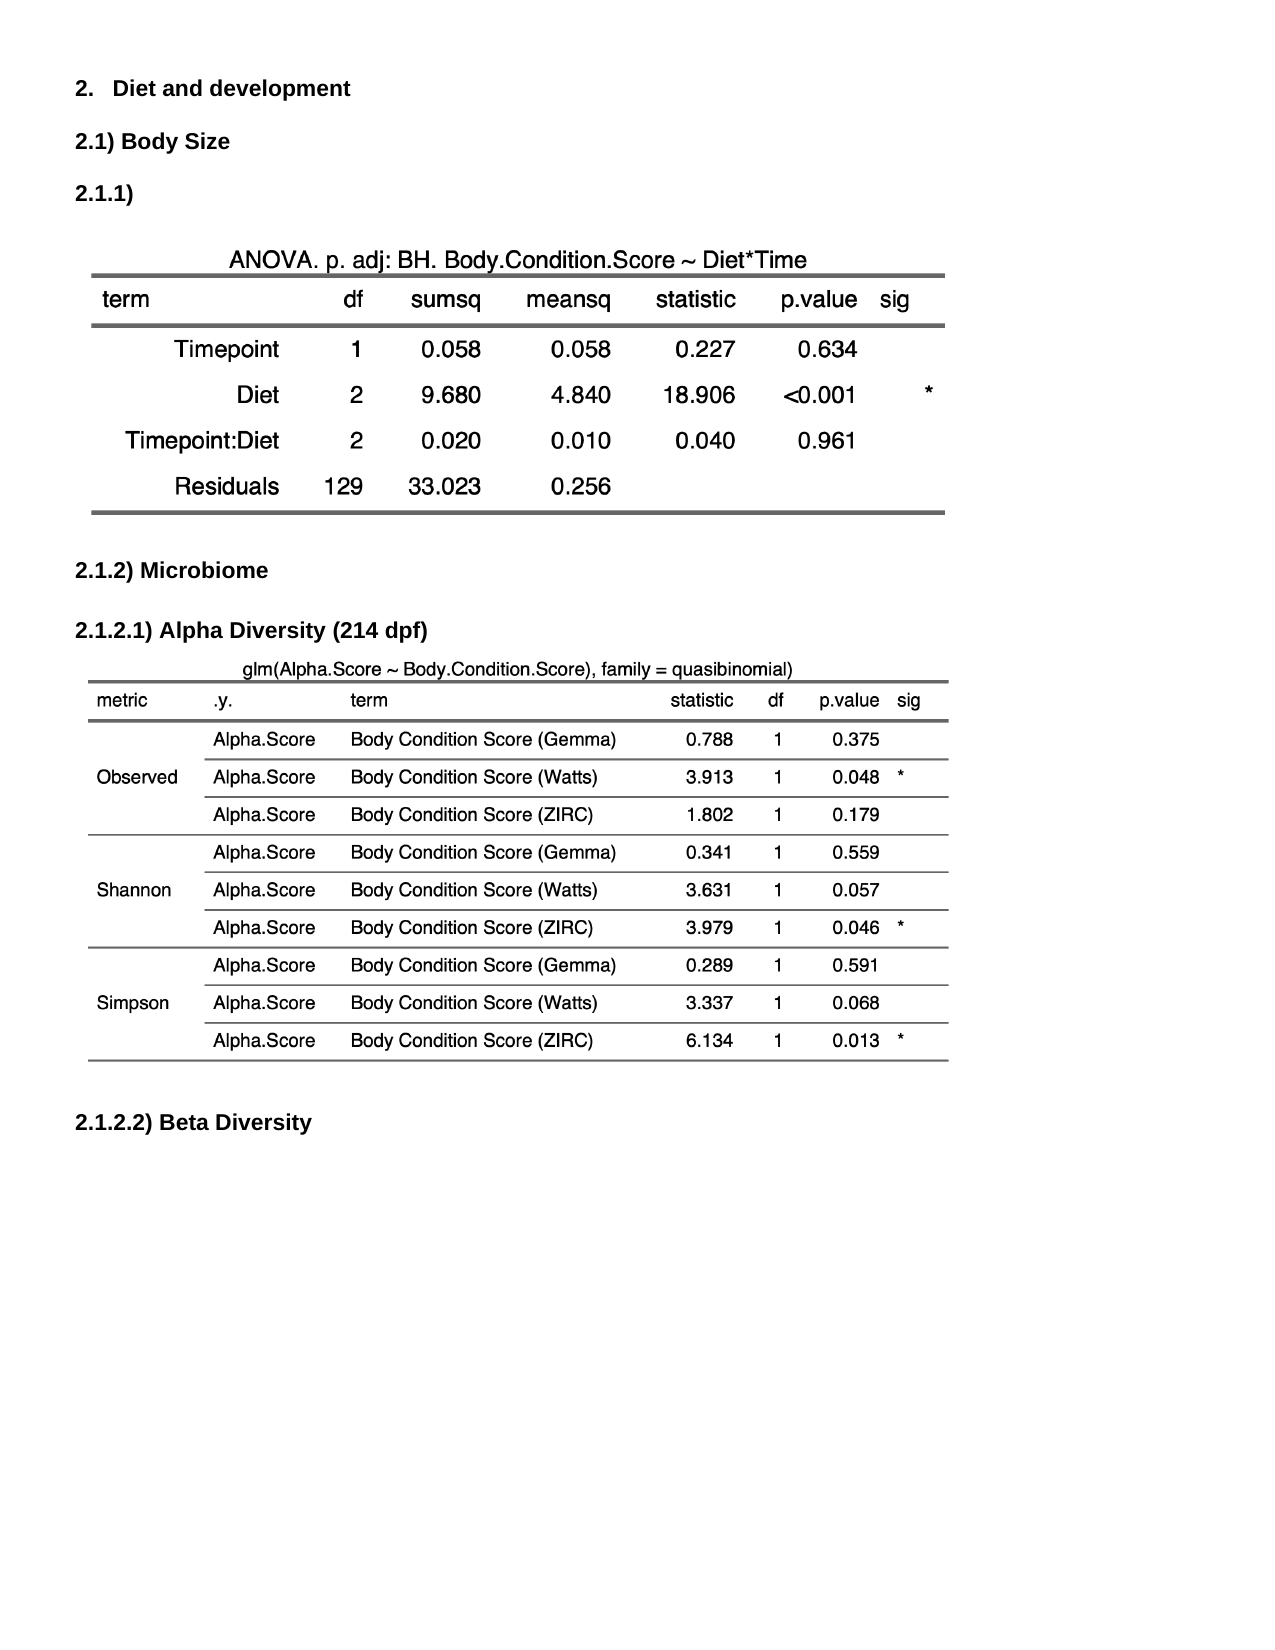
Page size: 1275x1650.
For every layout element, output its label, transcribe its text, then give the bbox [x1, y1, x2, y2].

text 2.1) Body Size [75, 128, 1200, 154]
text 2.1.2) Microbiome [75, 557, 1200, 583]
list Diet and development [75, 75, 1200, 101]
text 2.1.2.2) Beta Diversity [75, 1108, 1200, 1135]
picture [75, 233, 961, 531]
picture [75, 648, 961, 1074]
text 2.1.1) [75, 180, 1200, 207]
